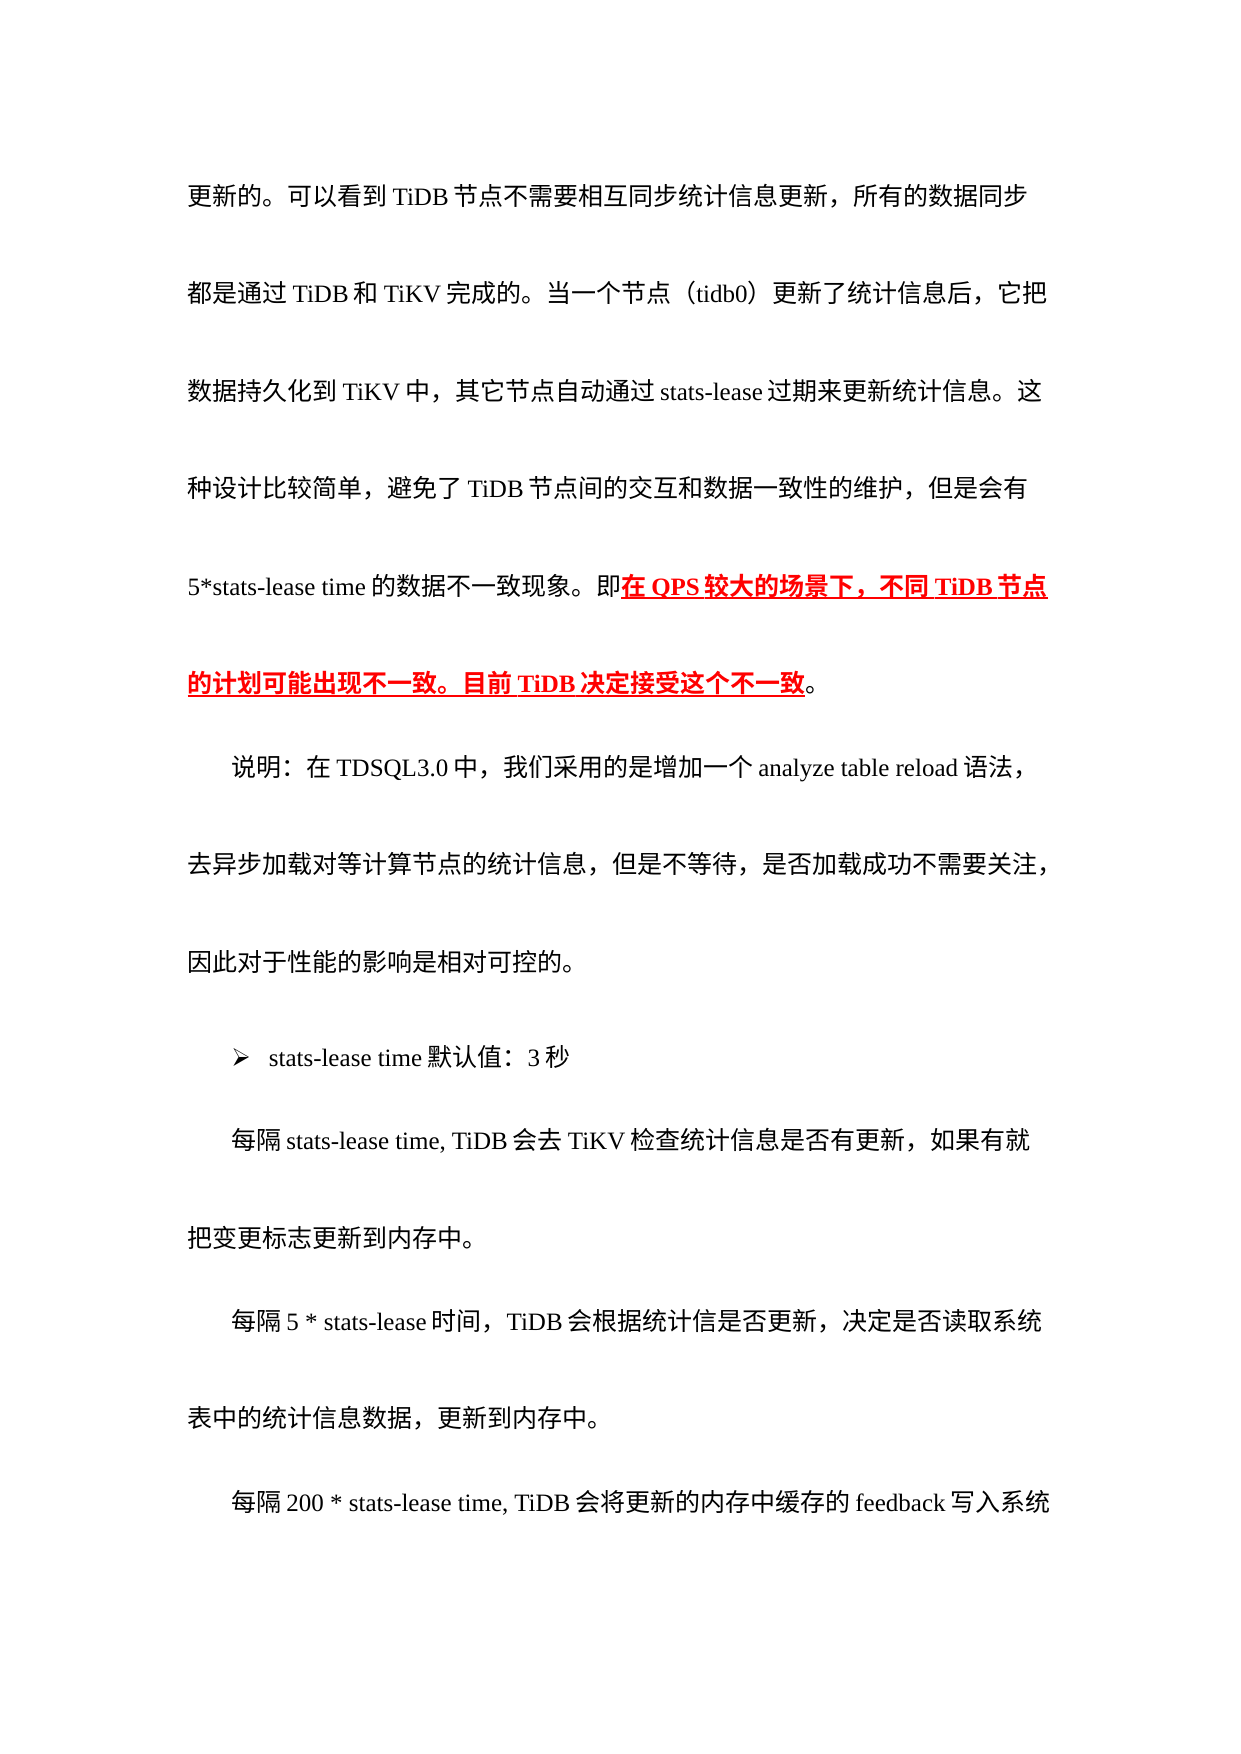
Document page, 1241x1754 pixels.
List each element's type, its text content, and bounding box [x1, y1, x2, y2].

text 说明：在TDSQL3.0中，我们采用的是增加一个analyze table reload语法，去异步加载对等计算节点的统计信息，但是不等待，是否加载成功不需要关注，因此对于性能的影响是相对可控的。 [187, 733, 1053, 993]
text 每隔stats-lease time, TiDB会去TiKV检查统计信息是否有更新，如果有就把变更标志更新到内存中。 [187, 1106, 1053, 1269]
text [187, 1468, 1053, 1533]
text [187, 162, 1053, 714]
list stats-lease time默认值：3秒 [231, 1023, 1053, 1088]
text 每隔5 * stats-lease时间，TiDB会根据统计信是否更新，决定是否读取系统表中的统计信息数据，更新到内存中。 [187, 1287, 1053, 1449]
